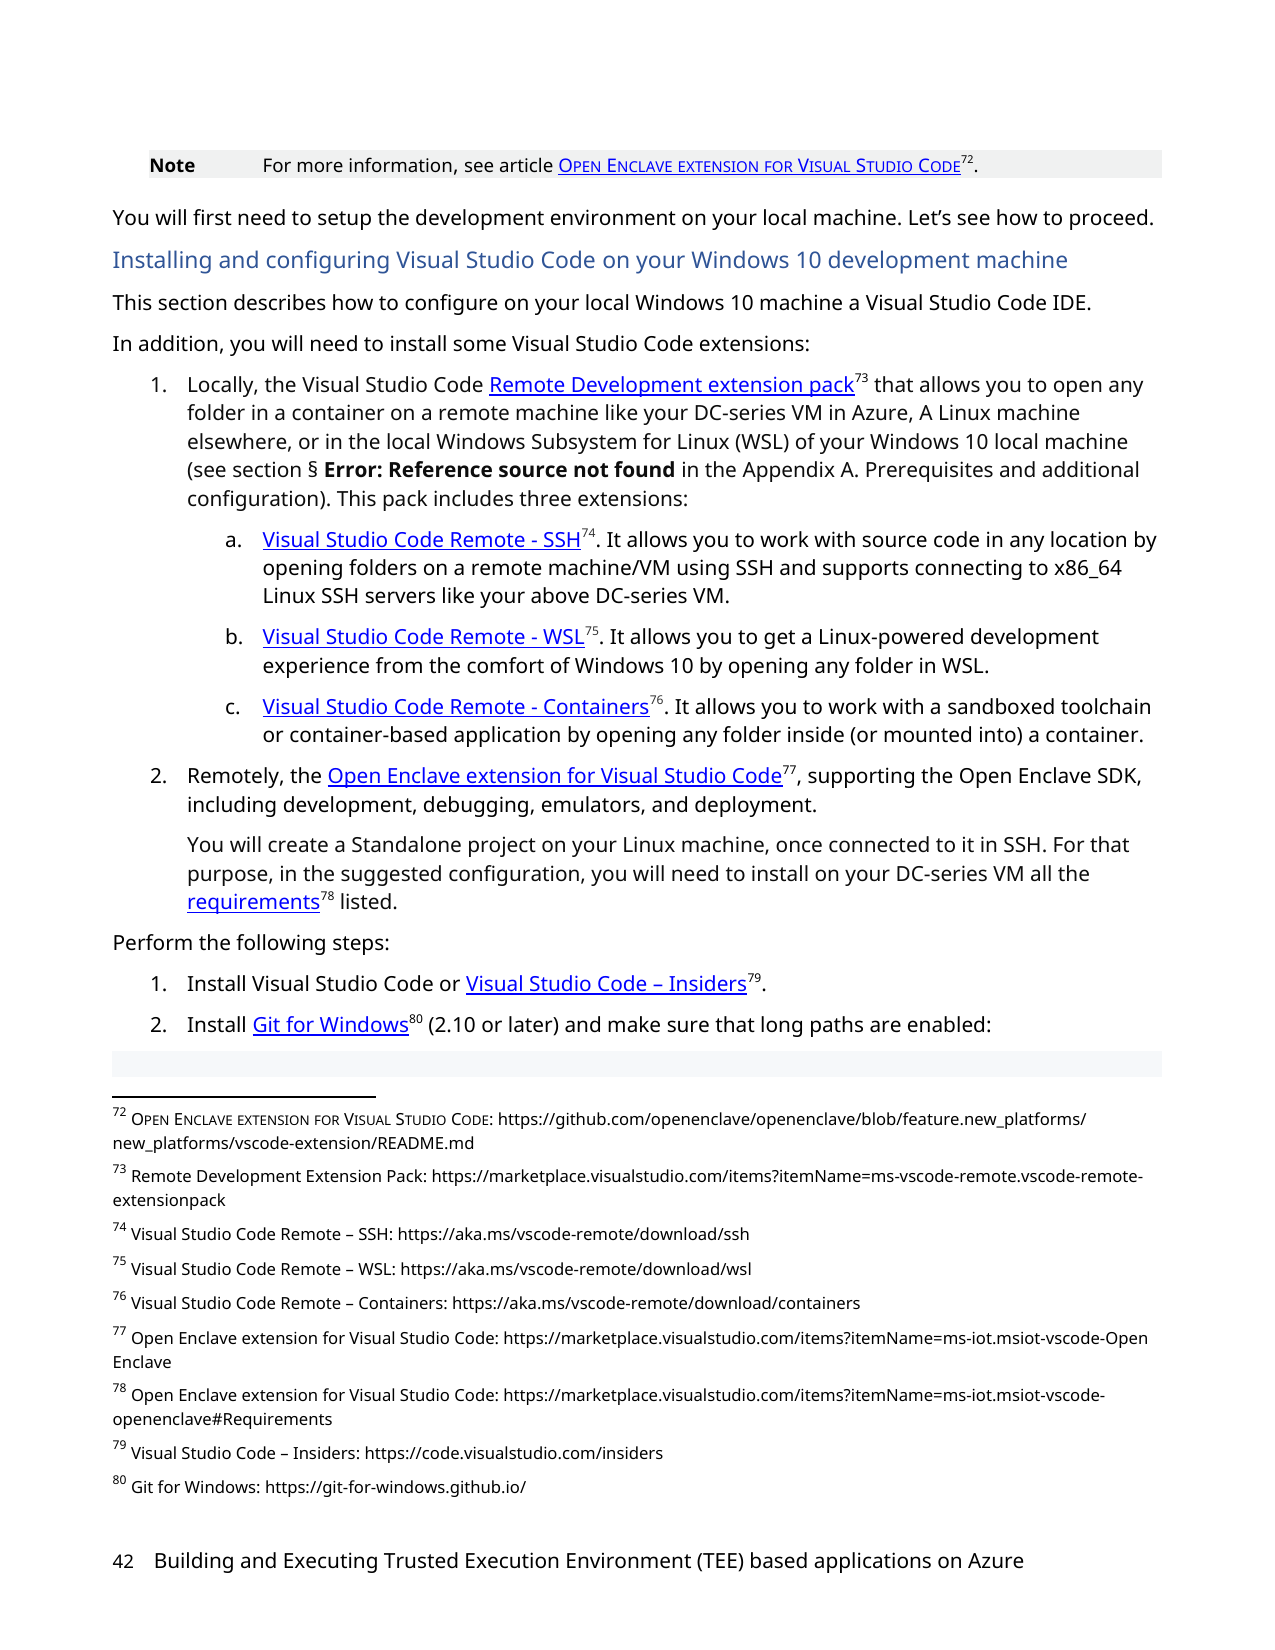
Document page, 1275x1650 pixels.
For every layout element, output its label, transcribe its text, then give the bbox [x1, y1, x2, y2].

list Install Git for Windows (2.10 or later) and make sure that long paths are enabled: [150, 1010, 1162, 1039]
list Visual Studio Code Remote - WSL. It allows you to get a Linux-powered development experience from the comfort of Windows 10 by opening any folder in WSL. [225, 622, 1162, 679]
list Visual Studio Code Remote - Containers. It allows you to work with a sandboxed toolchain or container-based application by opening any folder inside (or mounted into) a container. [225, 692, 1162, 749]
list Install Visual Studio Code or Visual Studio Code – Insiders. [150, 969, 1162, 998]
text Note For more information, see article Open Enclave extension for Visual Studio Code. [149, 150, 1162, 178]
text This section describes how to configure on your local Windows 10 machine a Visual Studio Code IDE. [112, 288, 1162, 317]
subtitle Installing and configuring Visual Studio Code on your Windows 10 development machine [112, 244, 1162, 276]
list Visual Studio Code Remote - SSH. It allows you to work with source code in any location by opening folders on a remote machine/VM using SSH and supports connecting to x86_64 Linux SSH servers like your above DC-series VM. [225, 525, 1162, 610]
list Remotely, the Open Enclave extension for Visual Studio Code, supporting the Open Enclave SDK, including development, debugging, emulators, and deployment. [150, 761, 1162, 818]
text You will first need to setup the development environment on your local machine. Let’s see how to proceed. [112, 203, 1162, 232]
text In addition, you will need to install some Visual Studio Code extensions: [112, 329, 1162, 357]
text Perform the following steps: [112, 928, 1162, 957]
text You will create a Standalone project on your Linux machine, once connected to it in SSH. For that purpose, in the suggested configuration, you will need to install on your DC-series VM all the requirements listed. [187, 831, 1162, 916]
